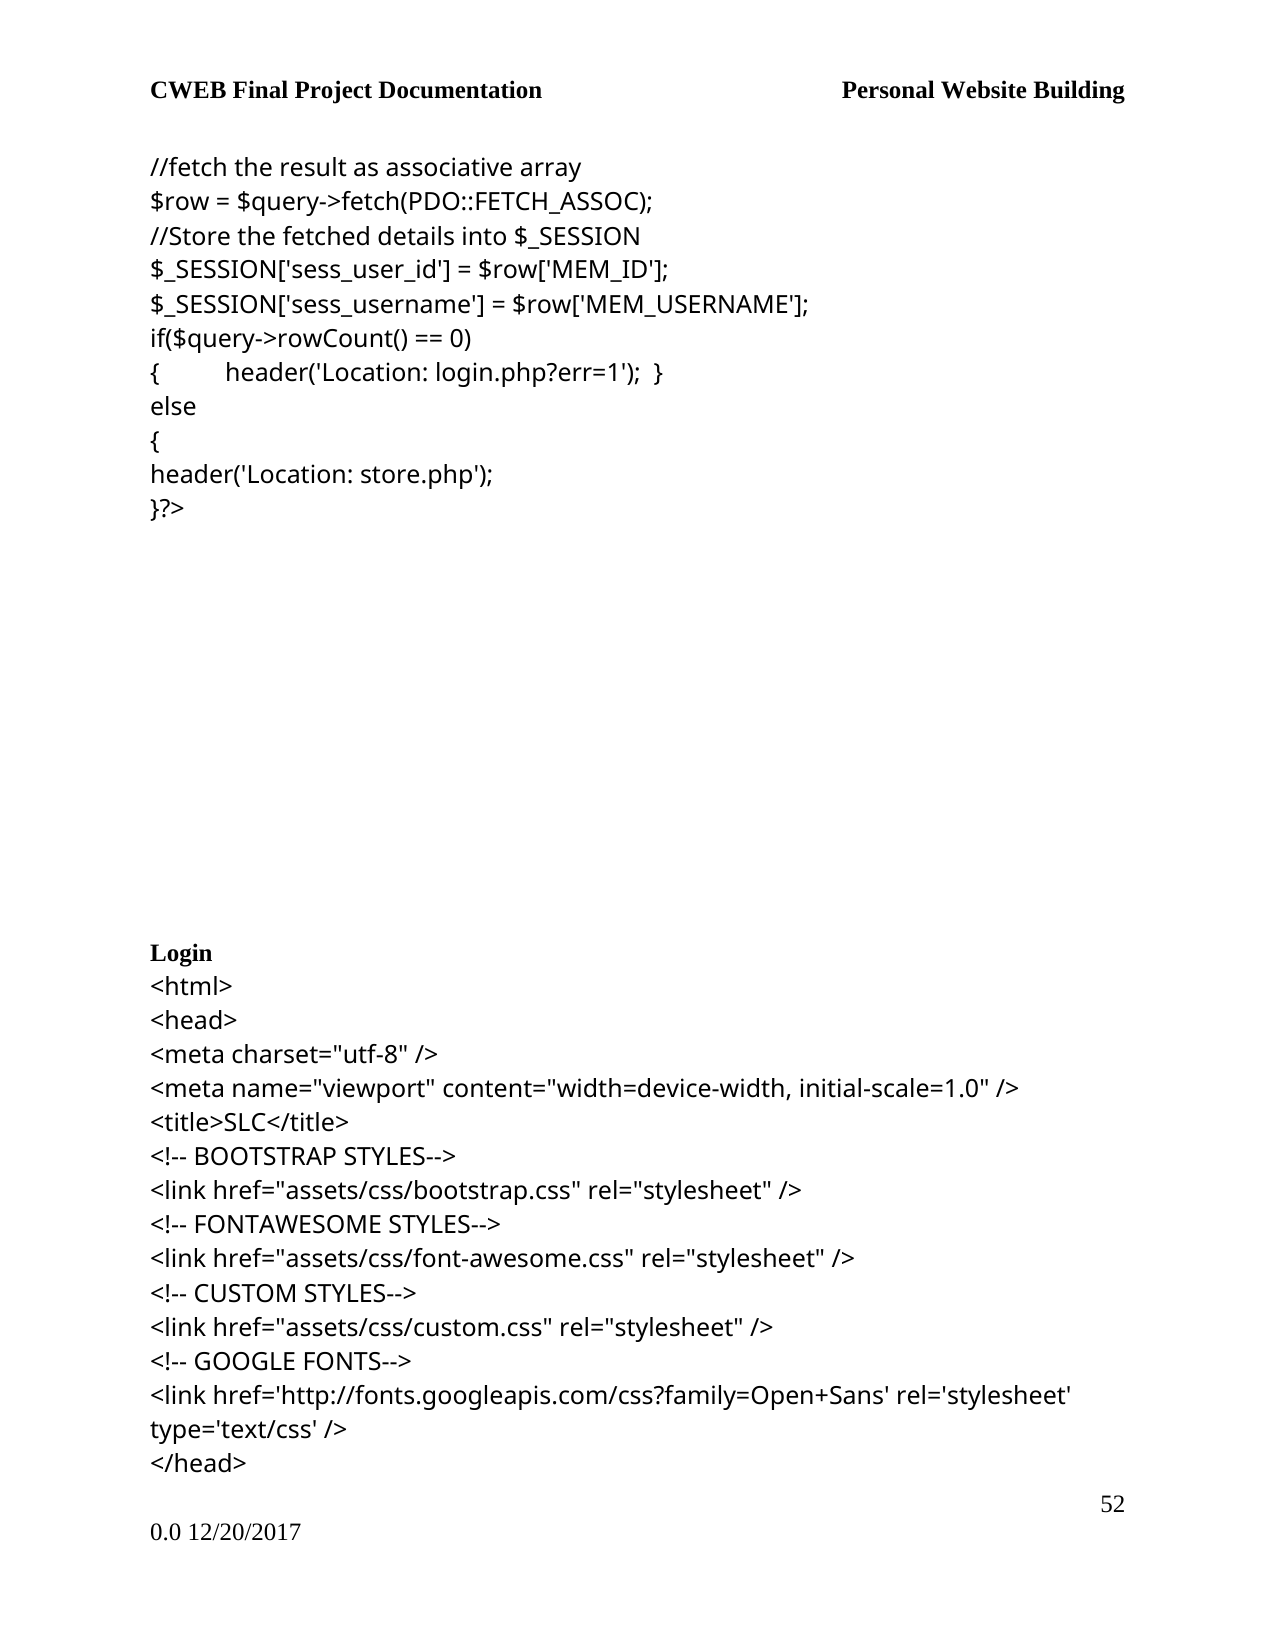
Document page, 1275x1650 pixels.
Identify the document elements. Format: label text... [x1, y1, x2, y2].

text header('Location: store.php'); [150, 457, 1125, 491]
subtitle Login [150, 938, 1125, 966]
text <link href='http://fonts.googleapis.com/css?family=Open+Sans' rel='stylesheet' type='text/css' /> [150, 1377, 1125, 1446]
text { [150, 422, 1125, 457]
text <link href="assets/css/bootstrap.css" rel="stylesheet" /> [150, 1173, 1125, 1207]
text <link href="assets/css/custom.css" rel="stylesheet" /> [150, 1309, 1125, 1343]
text { header('Location: login.php?err=1'); } [150, 354, 1125, 388]
text //Store the fetched details into $_SESSION [150, 218, 1125, 252]
text }?> [150, 491, 1125, 525]
text $_SESSION['sess_username'] = $row['MEM_USERNAME']; [150, 286, 1125, 320]
text //fetch the result as associative array [150, 150, 1125, 184]
text <!-- FONTAWESOME STYLES--> [150, 1207, 1125, 1241]
text <!-- GOOGLE FONTS--> [150, 1343, 1125, 1377]
text <meta name="viewport" content="width=device-width, initial-scale=1.0" /> [150, 1071, 1125, 1105]
text else [150, 388, 1125, 422]
text if($query->rowCount() == 0) [150, 320, 1125, 354]
text <head> [150, 1003, 1125, 1037]
text <link href="assets/css/font-awesome.css" rel="stylesheet" /> [150, 1241, 1125, 1275]
text <meta charset="utf-8" /> [150, 1037, 1125, 1071]
text $_SESSION['sess_user_id'] = $row['MEM_ID']; [150, 252, 1125, 286]
text <html> [150, 969, 1125, 1003]
text $row = $query->fetch(PDO::FETCH_ASSOC); [150, 184, 1125, 218]
text <!-- BOOTSTRAP STYLES--> [150, 1139, 1125, 1173]
text </head> [150, 1446, 1125, 1479]
text <!-- CUSTOM STYLES--> [150, 1275, 1125, 1309]
text <title>SLC</title> [150, 1105, 1125, 1139]
